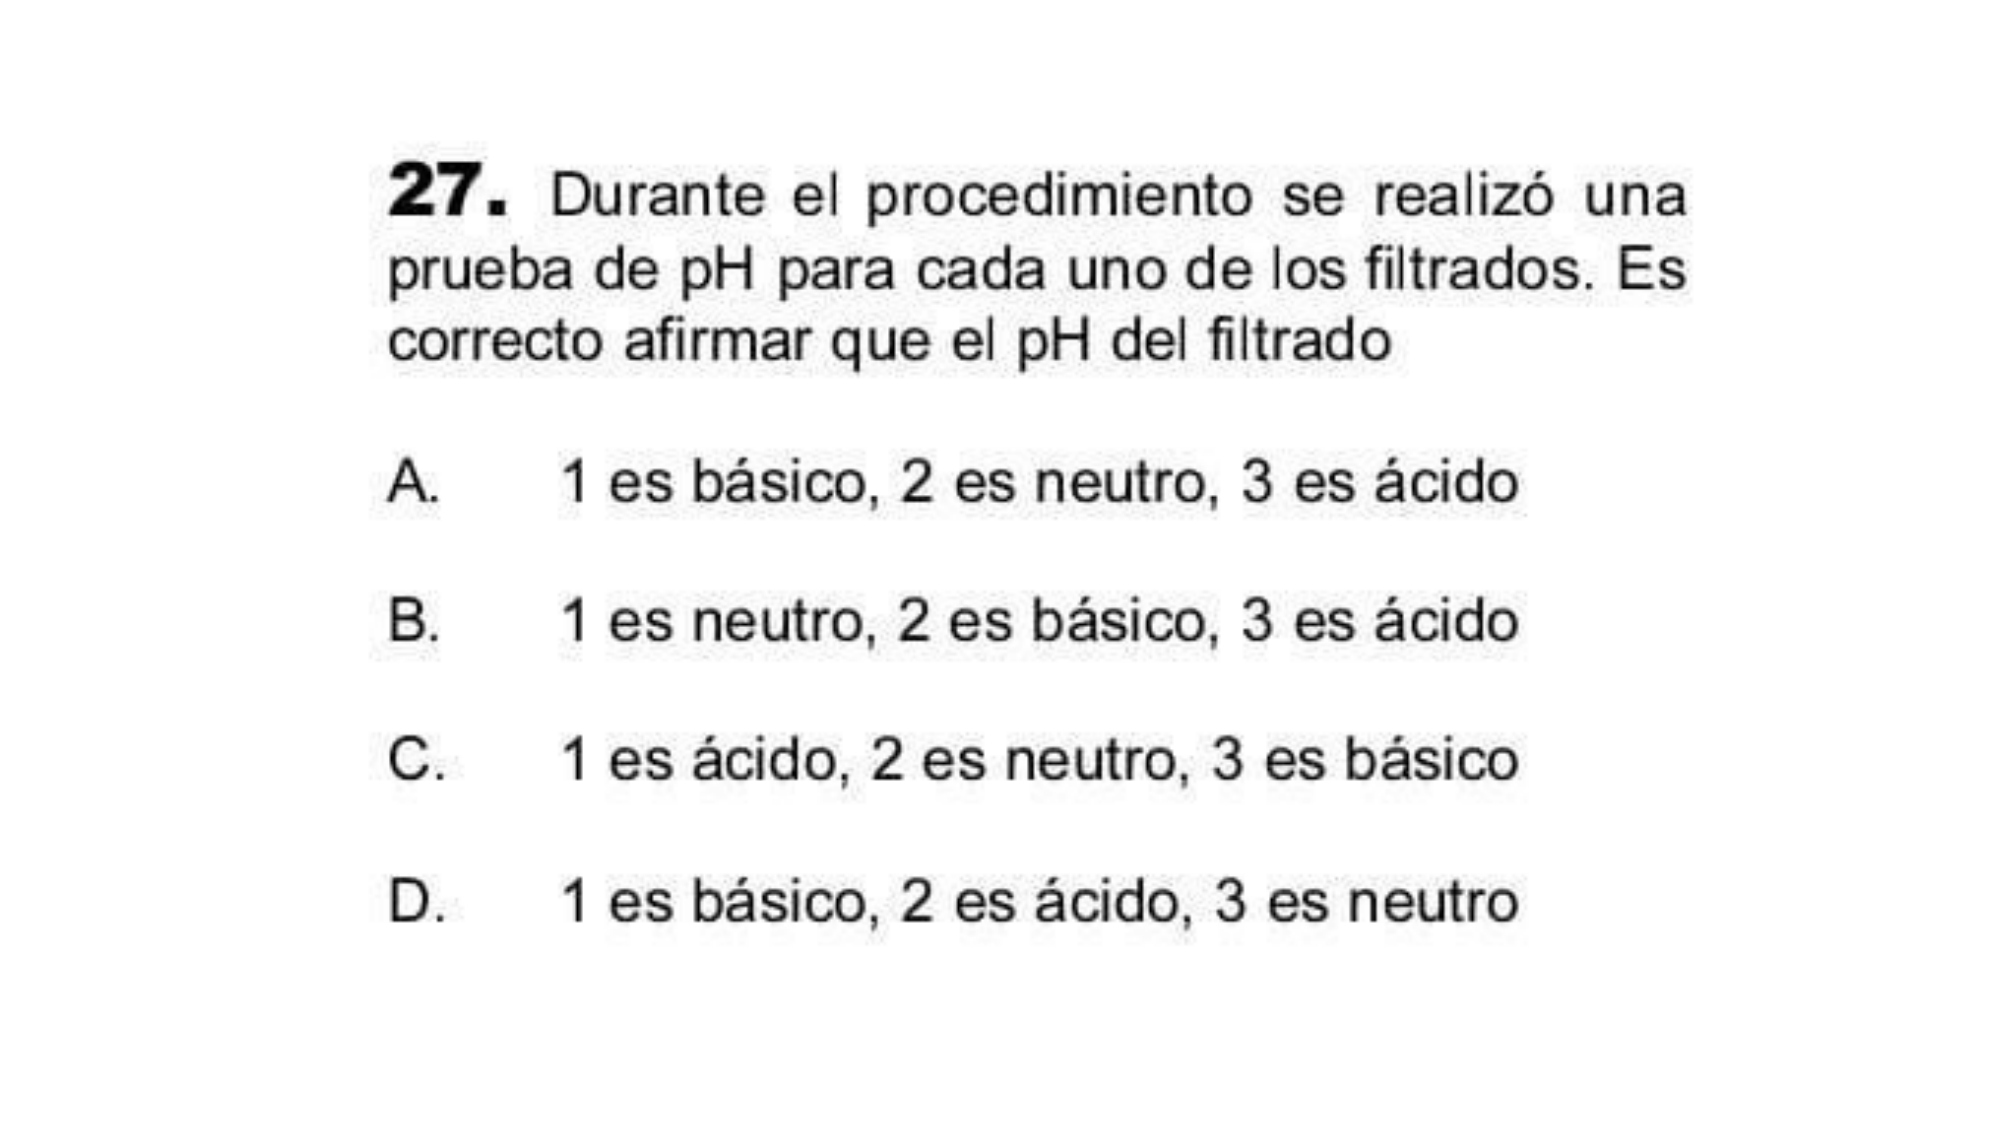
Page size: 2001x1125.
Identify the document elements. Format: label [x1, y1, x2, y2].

picture [323, 95, 1723, 1026]
